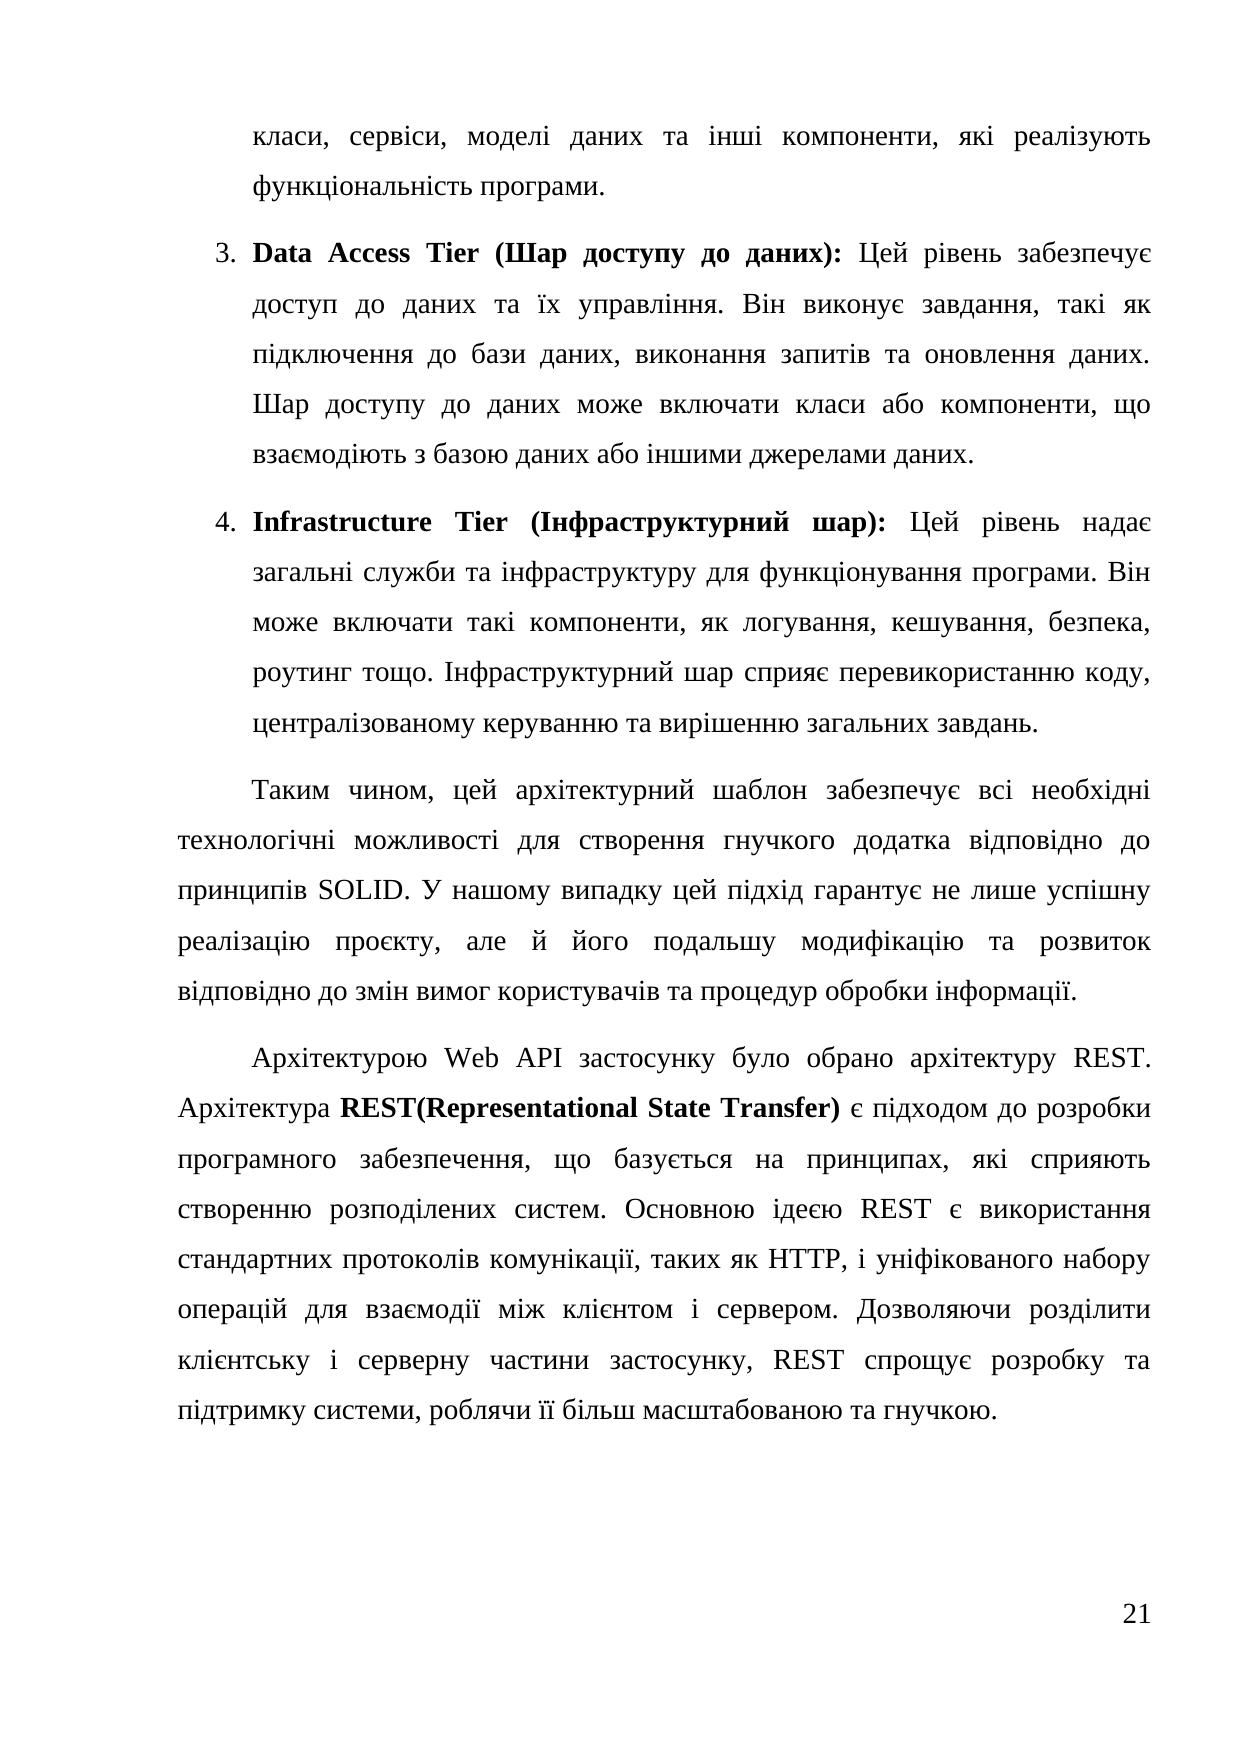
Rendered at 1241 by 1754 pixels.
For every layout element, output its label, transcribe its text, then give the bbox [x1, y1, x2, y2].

list Data Access Tier (Шар доступу до даних): Цей рівень забезпечує доступ до даних та їх управління. Він виконує завдання, такі як підключення до бази даних, виконання запитів та оновлення даних. Шар доступу до даних може включати класи або компоненти, що взаємодіють з базою даних або іншими джерелами даних. [215, 235, 1152, 470]
text Таким чином, цей архітектурний шаблон забезпечує всі необхідні технологічні можливості для створення гнучкого додатка відповідно до принципів SOLID. У нашому випадку цей підхід гарантує не лише успішну реалізацію проєкту, але й його подальшу модифікацію та розвиток відповідно до змін вимог користувачів та процедур обробки інформації. [177, 772, 1152, 1007]
list Infrastructure Tier (Інфраструктурний шар): Цей рівень надає загальні служби та інфраструктуру для функціонування програми. Він може включати такі компоненти, як логування, кешування, безпека, роутинг тощо. Інфраструктурний шар сприяє перевикористанню коду, централізованому керуванню та вирішенню загальних завдань. [215, 504, 1152, 738]
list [215, 118, 1152, 202]
text Архітектурою Web API застосунку було обрано архітектуру REST. Архітектура REST(Representational State Transfer) є підходом до розробки програмного забезпечення, що базується на принципах, які сприяють створенню розподілених систем. Основною ідеєю REST є використання стандартних протоколів комунікації, таких як HTTP, і уніфікованого набору операцій для взаємодії між клієнтом і сервером. Дозволяючи розділити клієнтську і серверну частини застосунку, REST спрощує розробку та підтримку системи, роблячи її більш масштабованою та гнучкою. [177, 1040, 1152, 1426]
